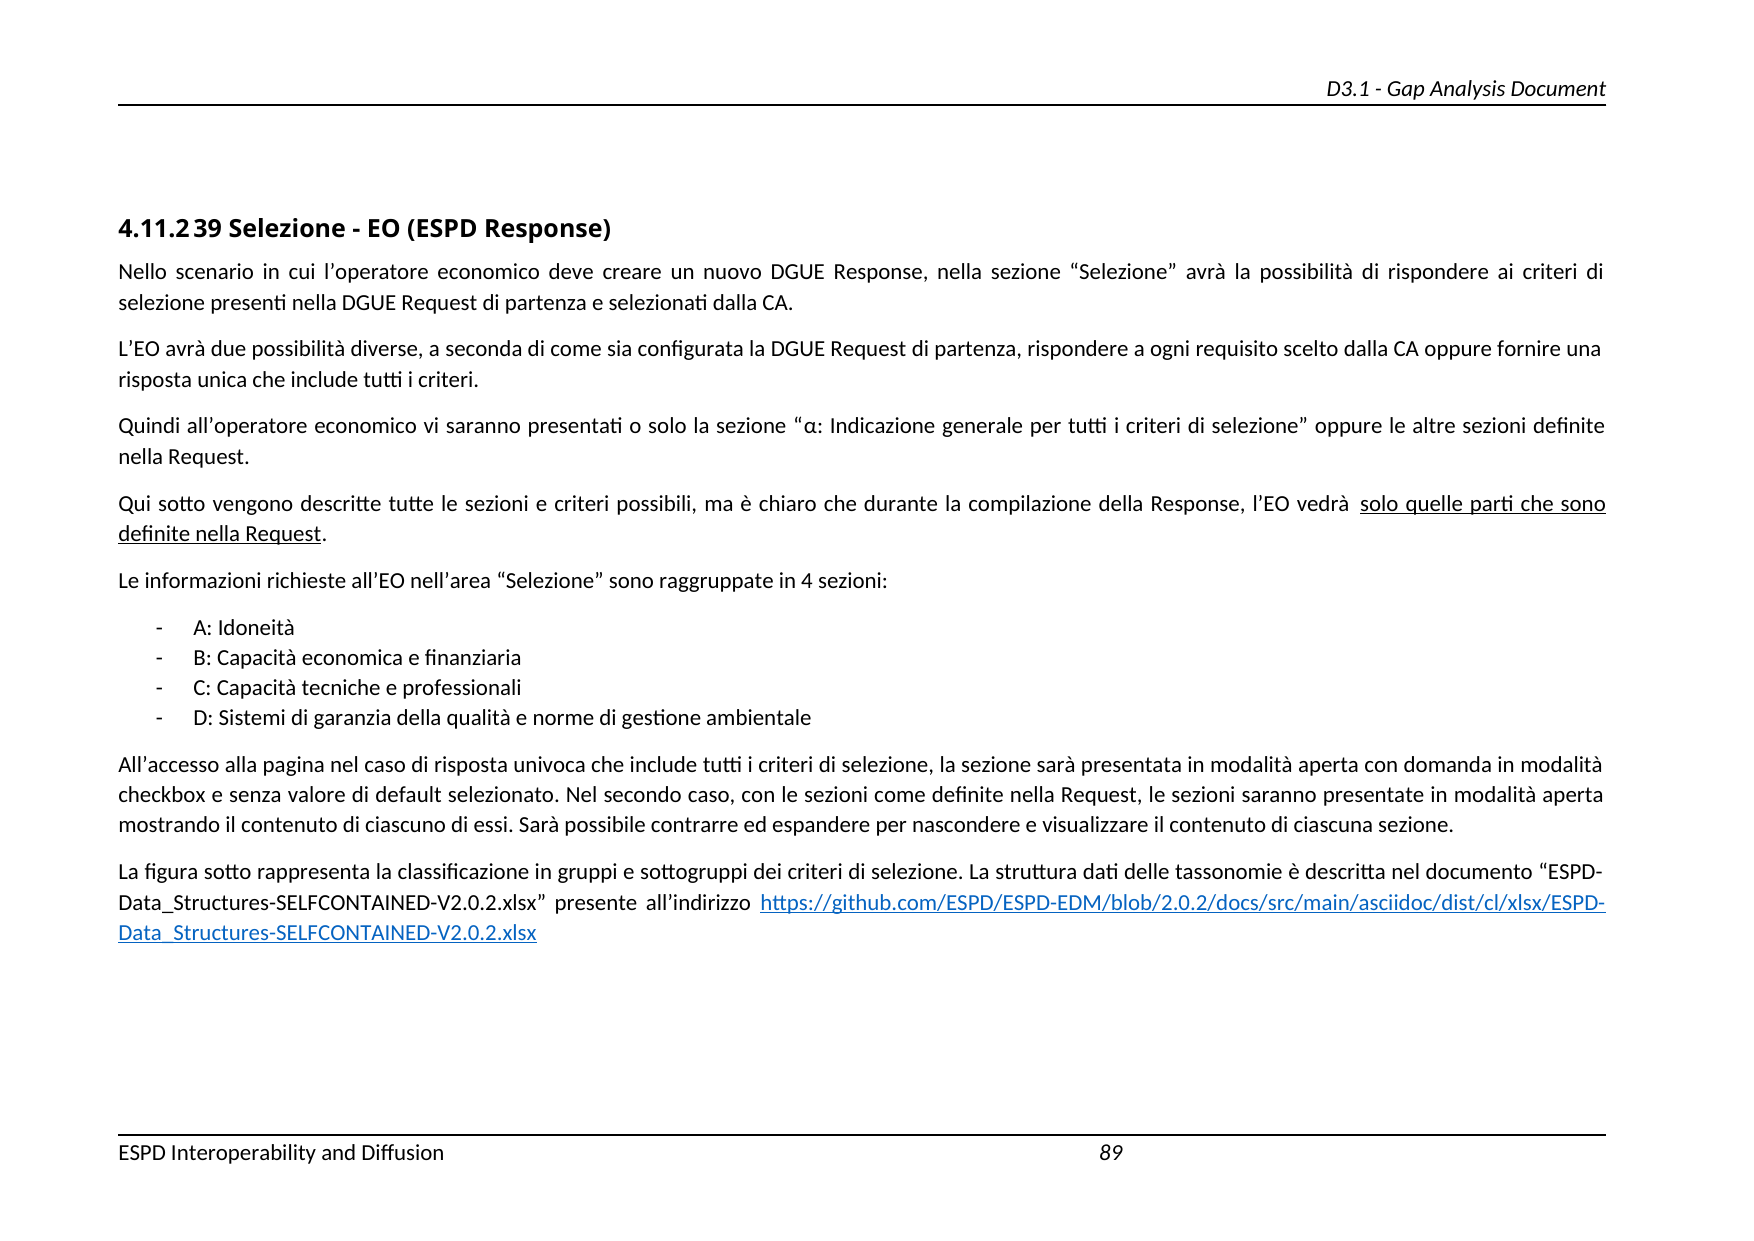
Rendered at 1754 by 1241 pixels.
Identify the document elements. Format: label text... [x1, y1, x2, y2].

text Qui sotto vengono descritte tutte le sezioni e criteri possibili, ma è chiaro che durante la compilazione della Response, l’EO vedrà solo quelle parti che sono definite nella Request. [118, 489, 1606, 547]
text All’accesso alla pagina nel caso di risposta univoca che include tutti i criteri di selezione, la sezione sarà presentata in modalità aperta con domanda in modalità checkbox e senza valore di default selezionato. Nel secondo caso, con le sezioni come definite nella Request, le sezioni saranno presentate in modalità aperta mostrando il contenuto di ciascuno di essi. Sarà possibile contrarre ed espandere per nascondere e visualizzare il contenuto di ciascuna sezione. [118, 750, 1606, 838]
text La figura sotto rappresenta la classificazione in gruppi e sottogruppi dei criteri di selezione. La struttura dati delle tassonomie è descritta nel documento “ESPD-Data_Structures-SELFCONTAINED-V2.0.2.xlsx” presente all’indirizzo https://github.com/ESPD/ESPD-EDM/blob/2.0.2/docs/src/main/asciidoc/dist/cl/xlsx/ESPD-Data_Structures-SELFCONTAINED-V2.0.2.xlsx [118, 857, 1606, 946]
text Le informazioni richieste all’EO nell’area “Selezione” sono raggruppate in 4 sezioni: [118, 566, 1606, 594]
list C: Capacità tecniche e professionali [156, 673, 1606, 701]
list B: Capacità economica e finanziaria [156, 643, 1606, 671]
text Quindi all’operatore economico vi saranno presentati o solo la sezione “α: Indicazione generale per tutti i criteri di selezione” oppure le altre sezioni definite nella Request. [118, 412, 1606, 470]
text Nello scenario in cui l’operatore economico deve creare un nuovo DGUE Response, nella sezione “Selezione” avrà la possibilità di rispondere ai criteri di selezione presenti nella DGUE Request di partenza e selezionati dalla CA. [118, 257, 1606, 316]
list A: Idoneità [156, 613, 1606, 641]
subtitle REF040 Selezione - EO (ESPD Response) [118, 211, 1606, 245]
text L’EO avrà due possibilità diverse, a seconda di come sia configurata la DGUE Request di partenza, rispondere a ogni requisito scelto dalla CA oppure fornire una risposta unica che include tutti i criteri. [118, 334, 1606, 393]
list D: Sistemi di garanzia della qualità e norme di gestione ambientale [156, 703, 1606, 731]
